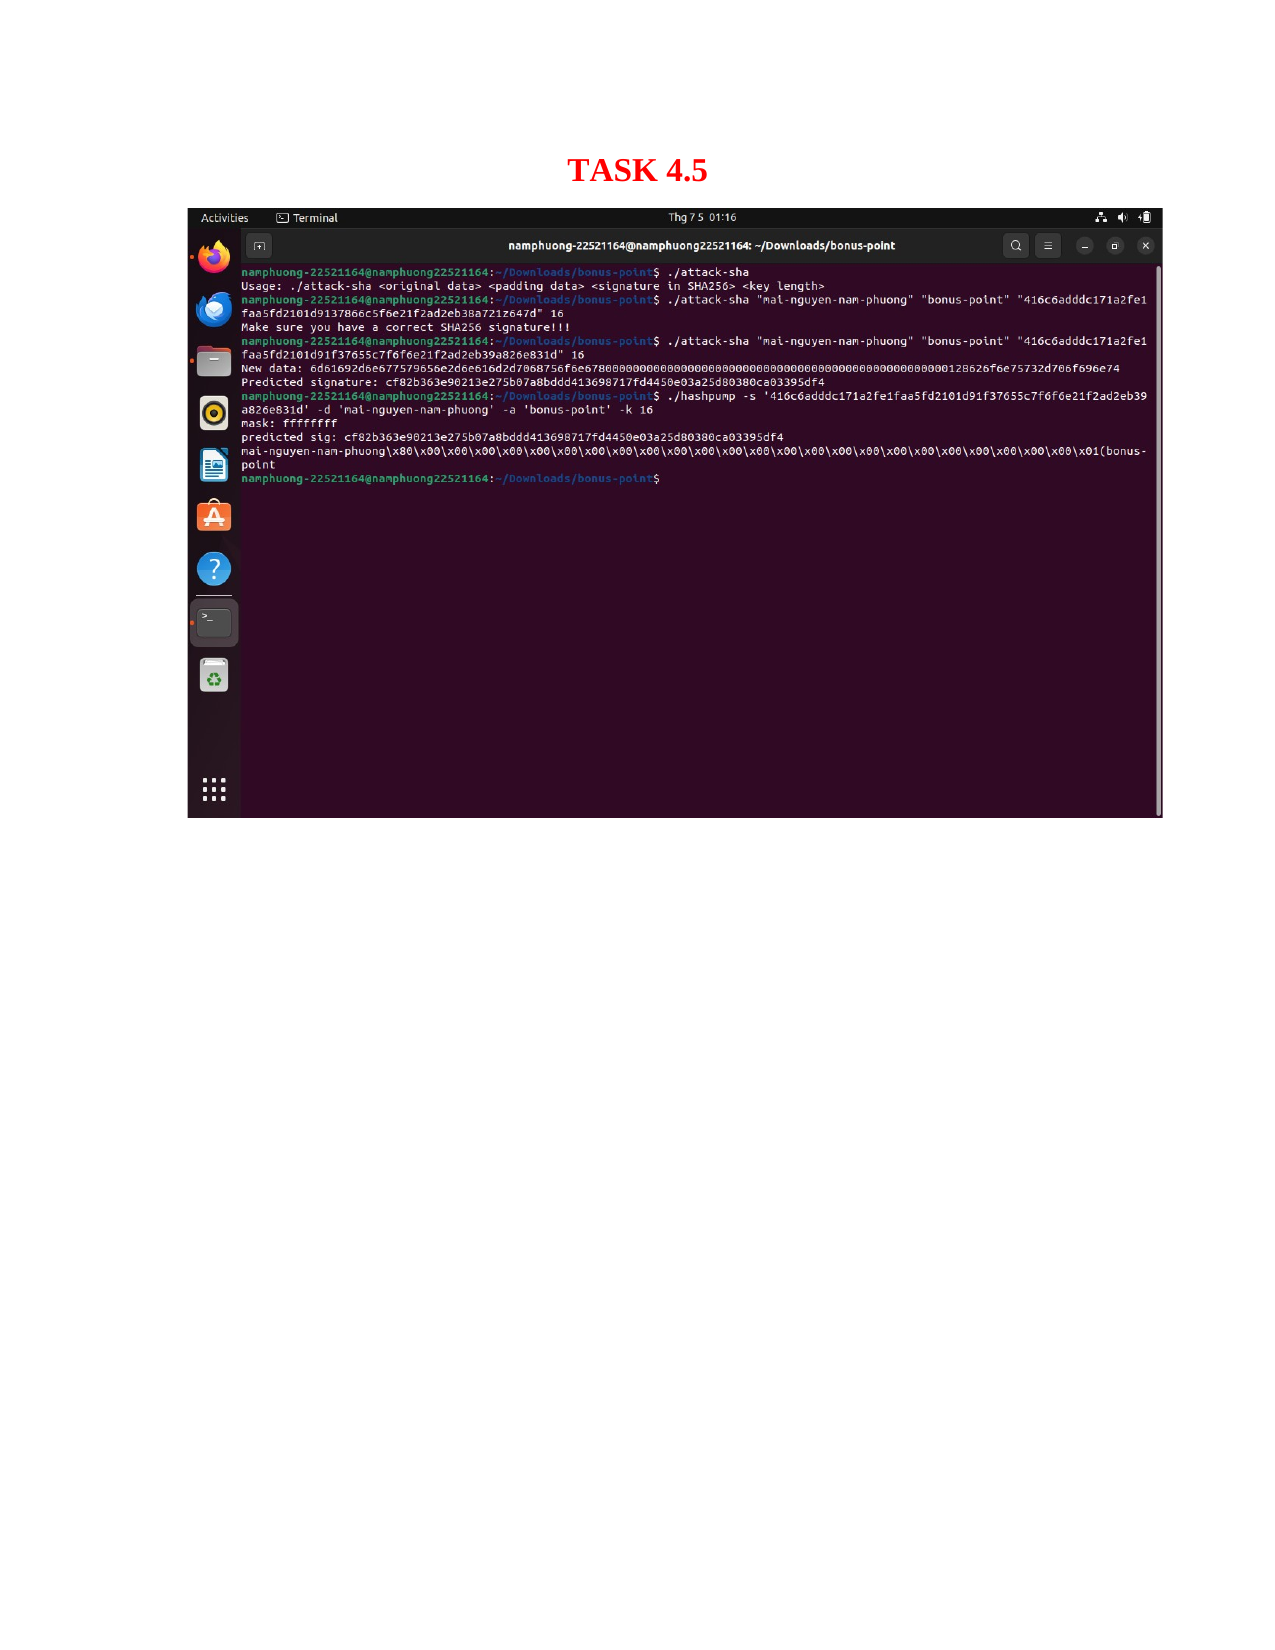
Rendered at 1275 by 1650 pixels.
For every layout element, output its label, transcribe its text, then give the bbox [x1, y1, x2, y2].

text TASK 4.5 [150, 150, 1125, 188]
picture [187, 208, 1163, 818]
